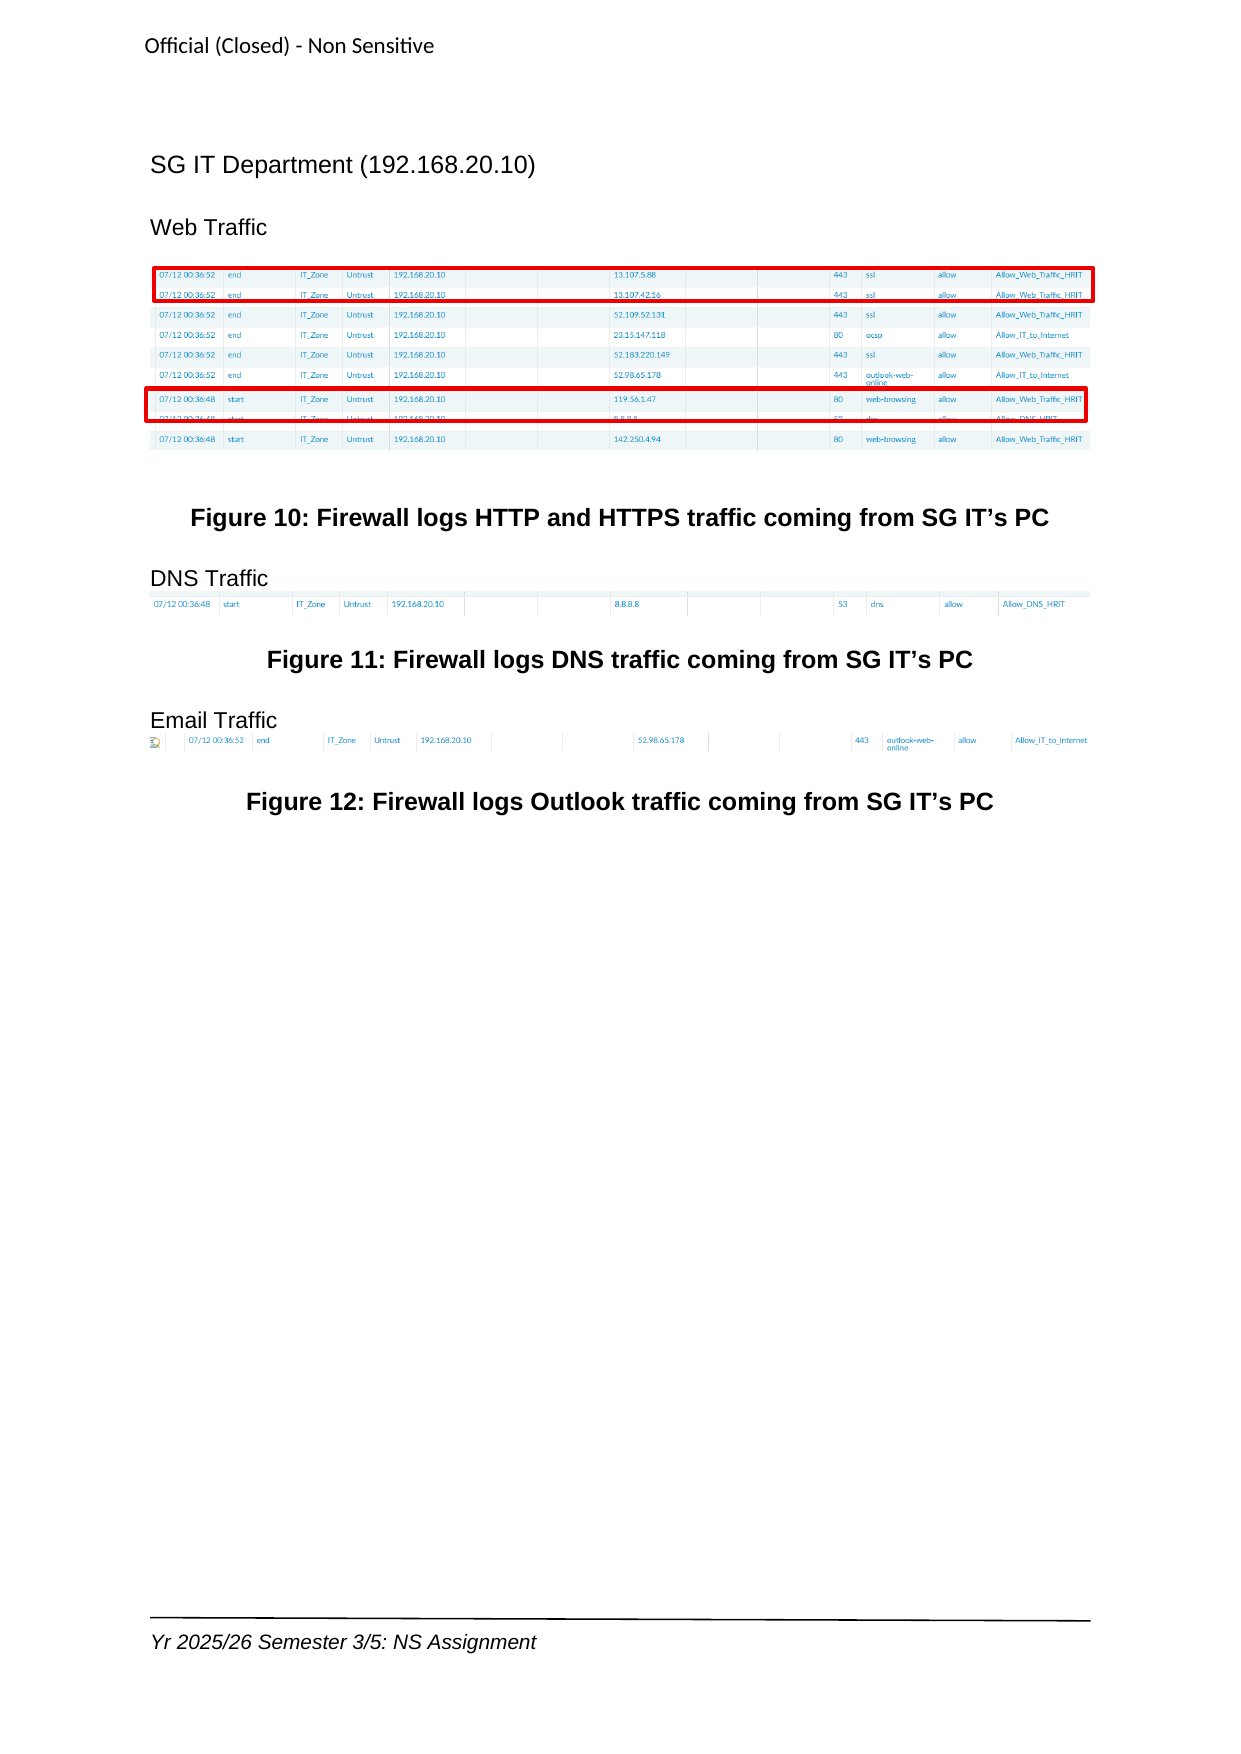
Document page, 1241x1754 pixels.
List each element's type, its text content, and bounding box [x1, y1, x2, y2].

subtitle DNS Traffic [150, 565, 1090, 591]
text Figure 10: Firewall logs HTTP and HTTPS traffic coming from SG IT’s PC [150, 503, 1090, 532]
text Figure 12: Firewall logs Outlook traffic coming from SG IT’s PC [150, 787, 1090, 816]
subtitle Web Traffic [150, 213, 1090, 240]
subtitle SG IT Department (192.168.20.10) [150, 150, 1090, 179]
picture [150, 268, 1091, 450]
picture [156, 270, 1091, 299]
subtitle Email Traffic [150, 707, 1090, 733]
picture [150, 591, 1091, 616]
text Figure 11: Firewall logs DNS traffic coming from SG IT’s PC [150, 645, 1090, 674]
picture [150, 733, 1091, 751]
picture [150, 391, 1084, 419]
